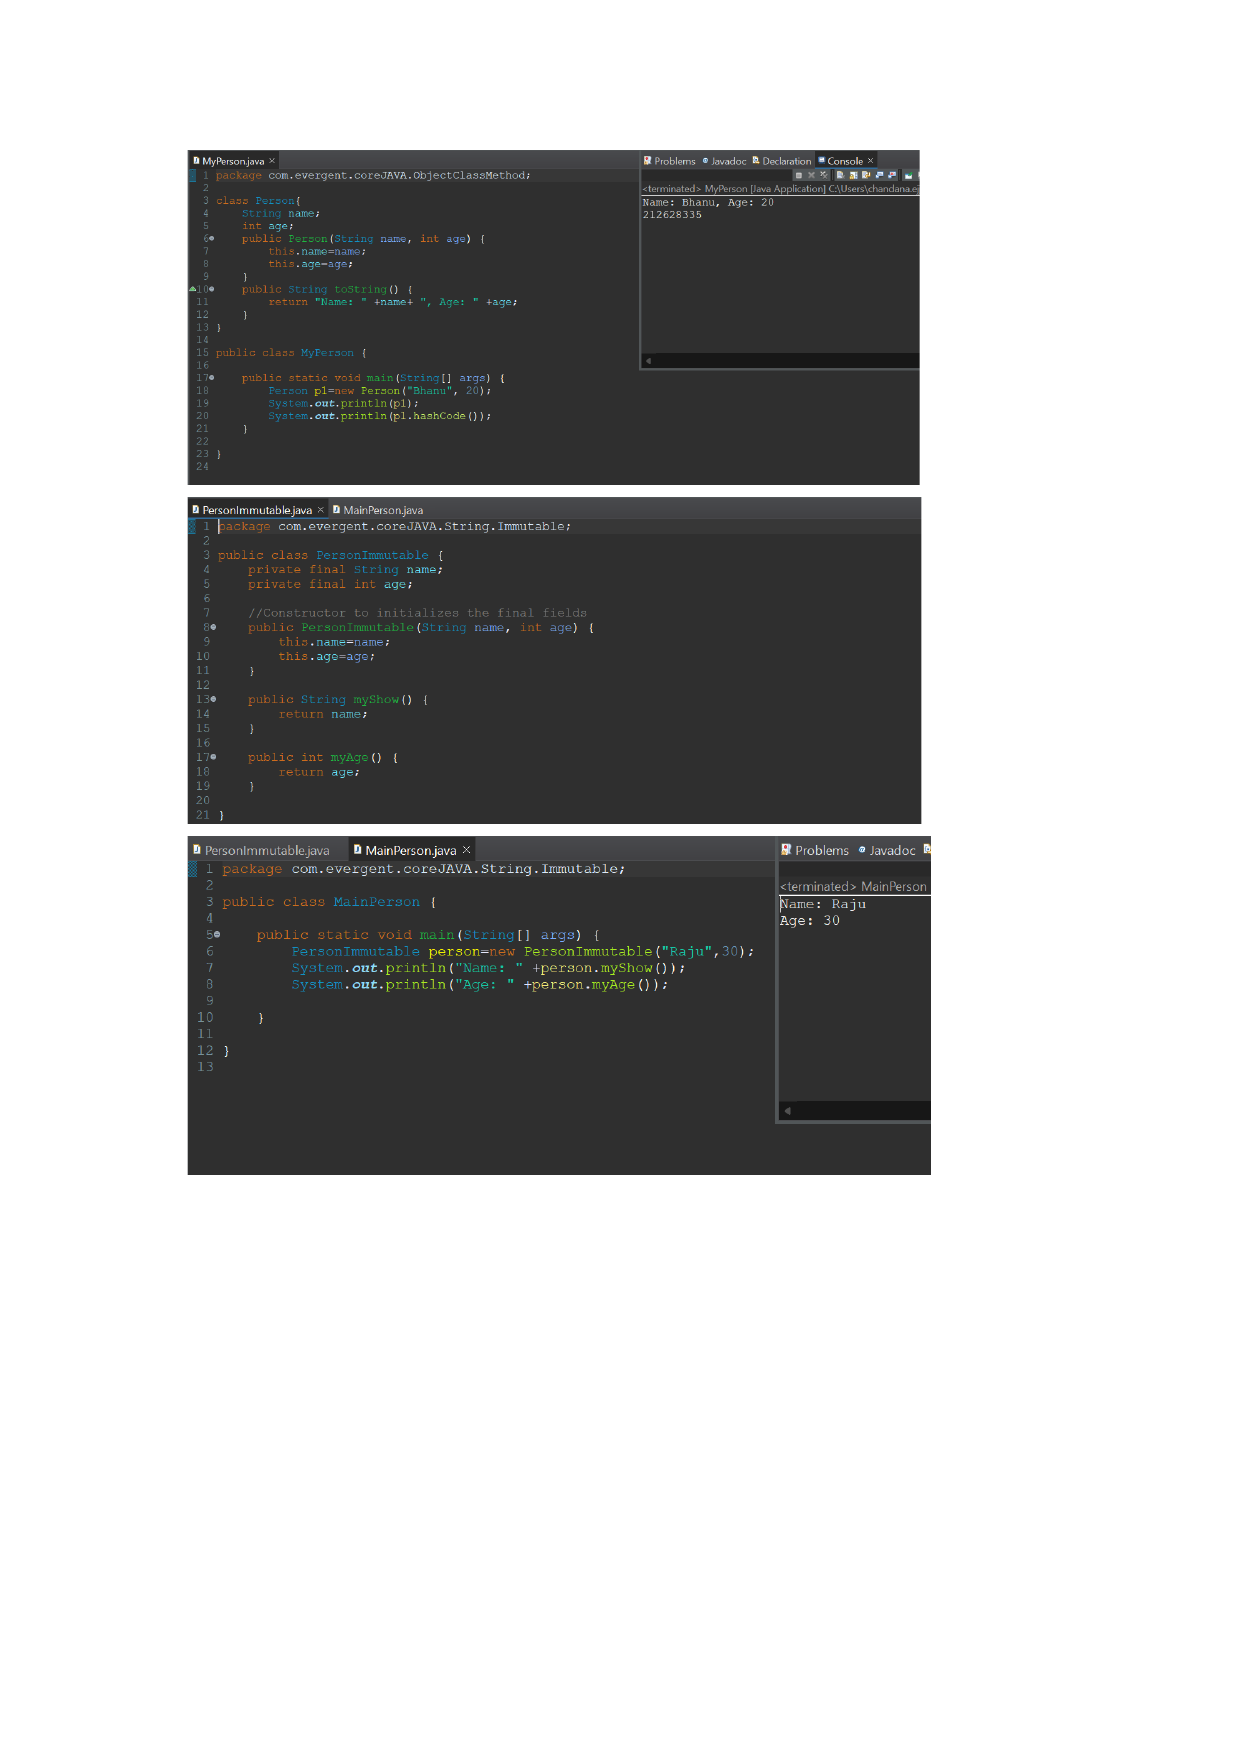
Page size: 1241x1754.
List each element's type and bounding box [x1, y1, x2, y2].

picture [187, 150, 920, 485]
picture [187, 497, 922, 824]
picture [187, 836, 931, 1175]
